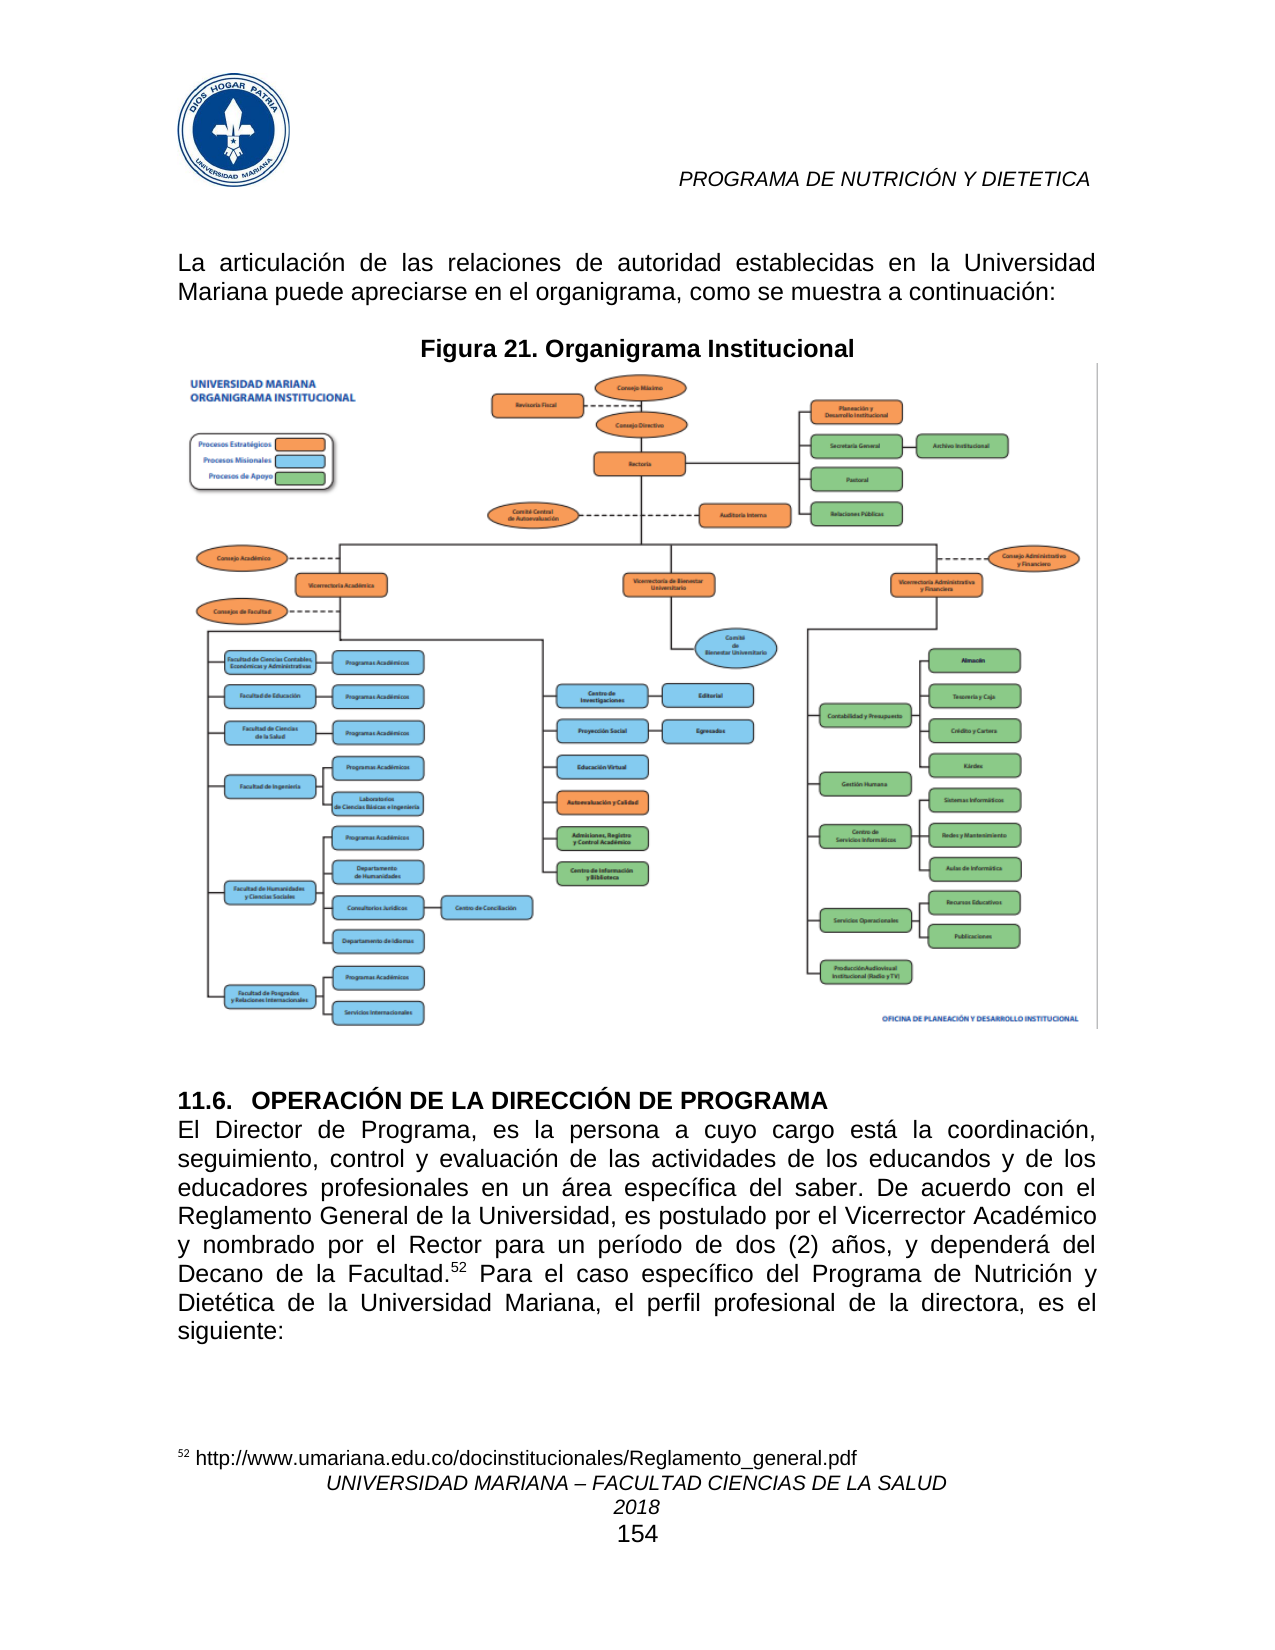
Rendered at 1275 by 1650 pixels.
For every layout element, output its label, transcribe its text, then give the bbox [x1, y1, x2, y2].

text Figura 21. Organigrama Institucional [177, 334, 1098, 363]
picture [177, 73, 290, 187]
subtitle OPERACIÓN DE LA DIRECCIÓN DE PROGRAMA [177, 1086, 1098, 1115]
text El Director de Programa, es la persona a cuyo cargo está la coordinación, seguimiento, control y evaluación de las actividades de los educandos y de los educadores profesionales en un área específica del saber. De acuerdo con el Reglamento General de la Universidad, es postulado por el Vicerrector Académico y nombrado por el Rector para un período de dos (2) años, y dependerá del Decano de la Facultad. Para el caso específico del Programa de Nutrición y Dietética de la Universidad Mariana, el perfil profesional de la directora, es el siguiente: [177, 1115, 1098, 1345]
text La articulación de las relaciones de autoridad establecidas en la Universidad Mariana puede apreciarse en el organigrama, como se muestra a continuación: [177, 248, 1098, 306]
picture [177, 363, 1098, 1029]
